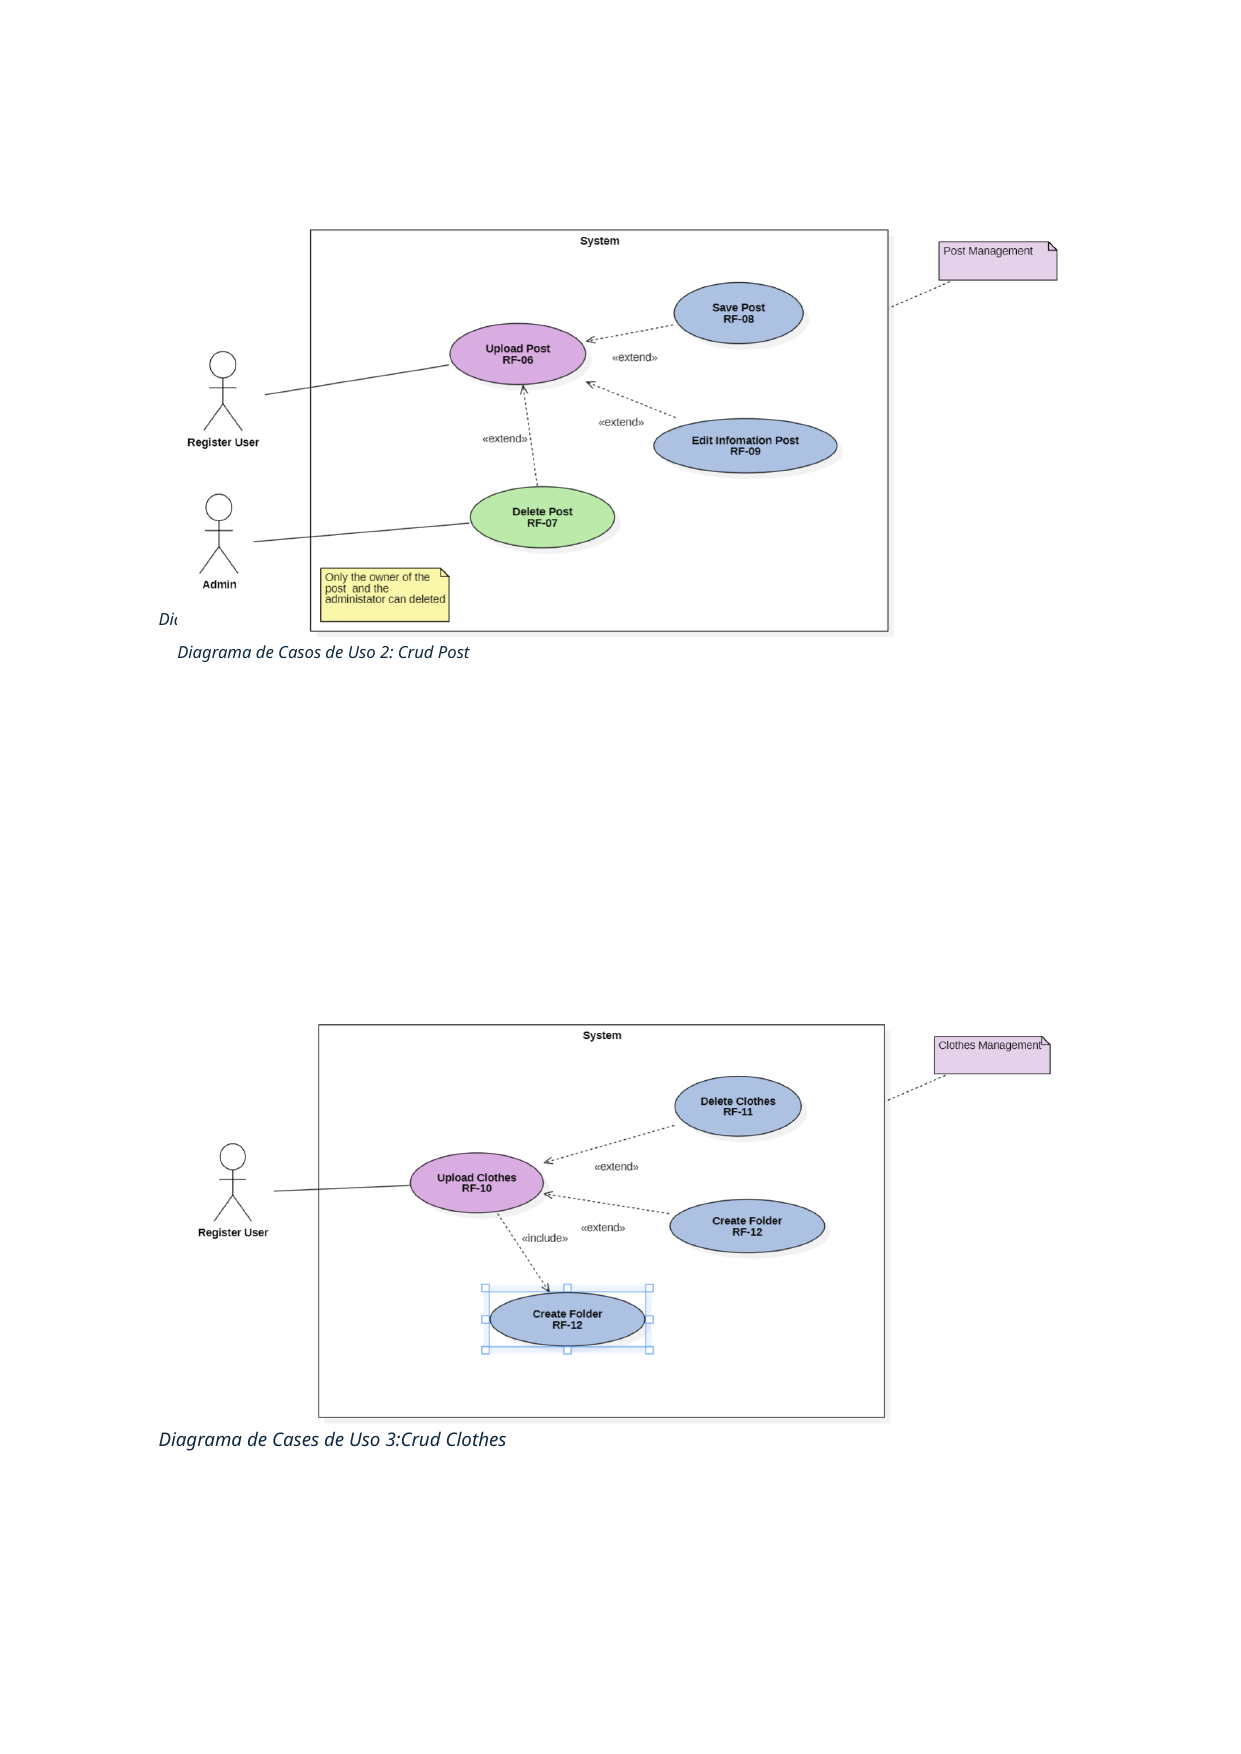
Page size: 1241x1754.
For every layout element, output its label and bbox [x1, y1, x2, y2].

picture [177, 209, 1063, 640]
picture [177, 993, 1063, 1434]
